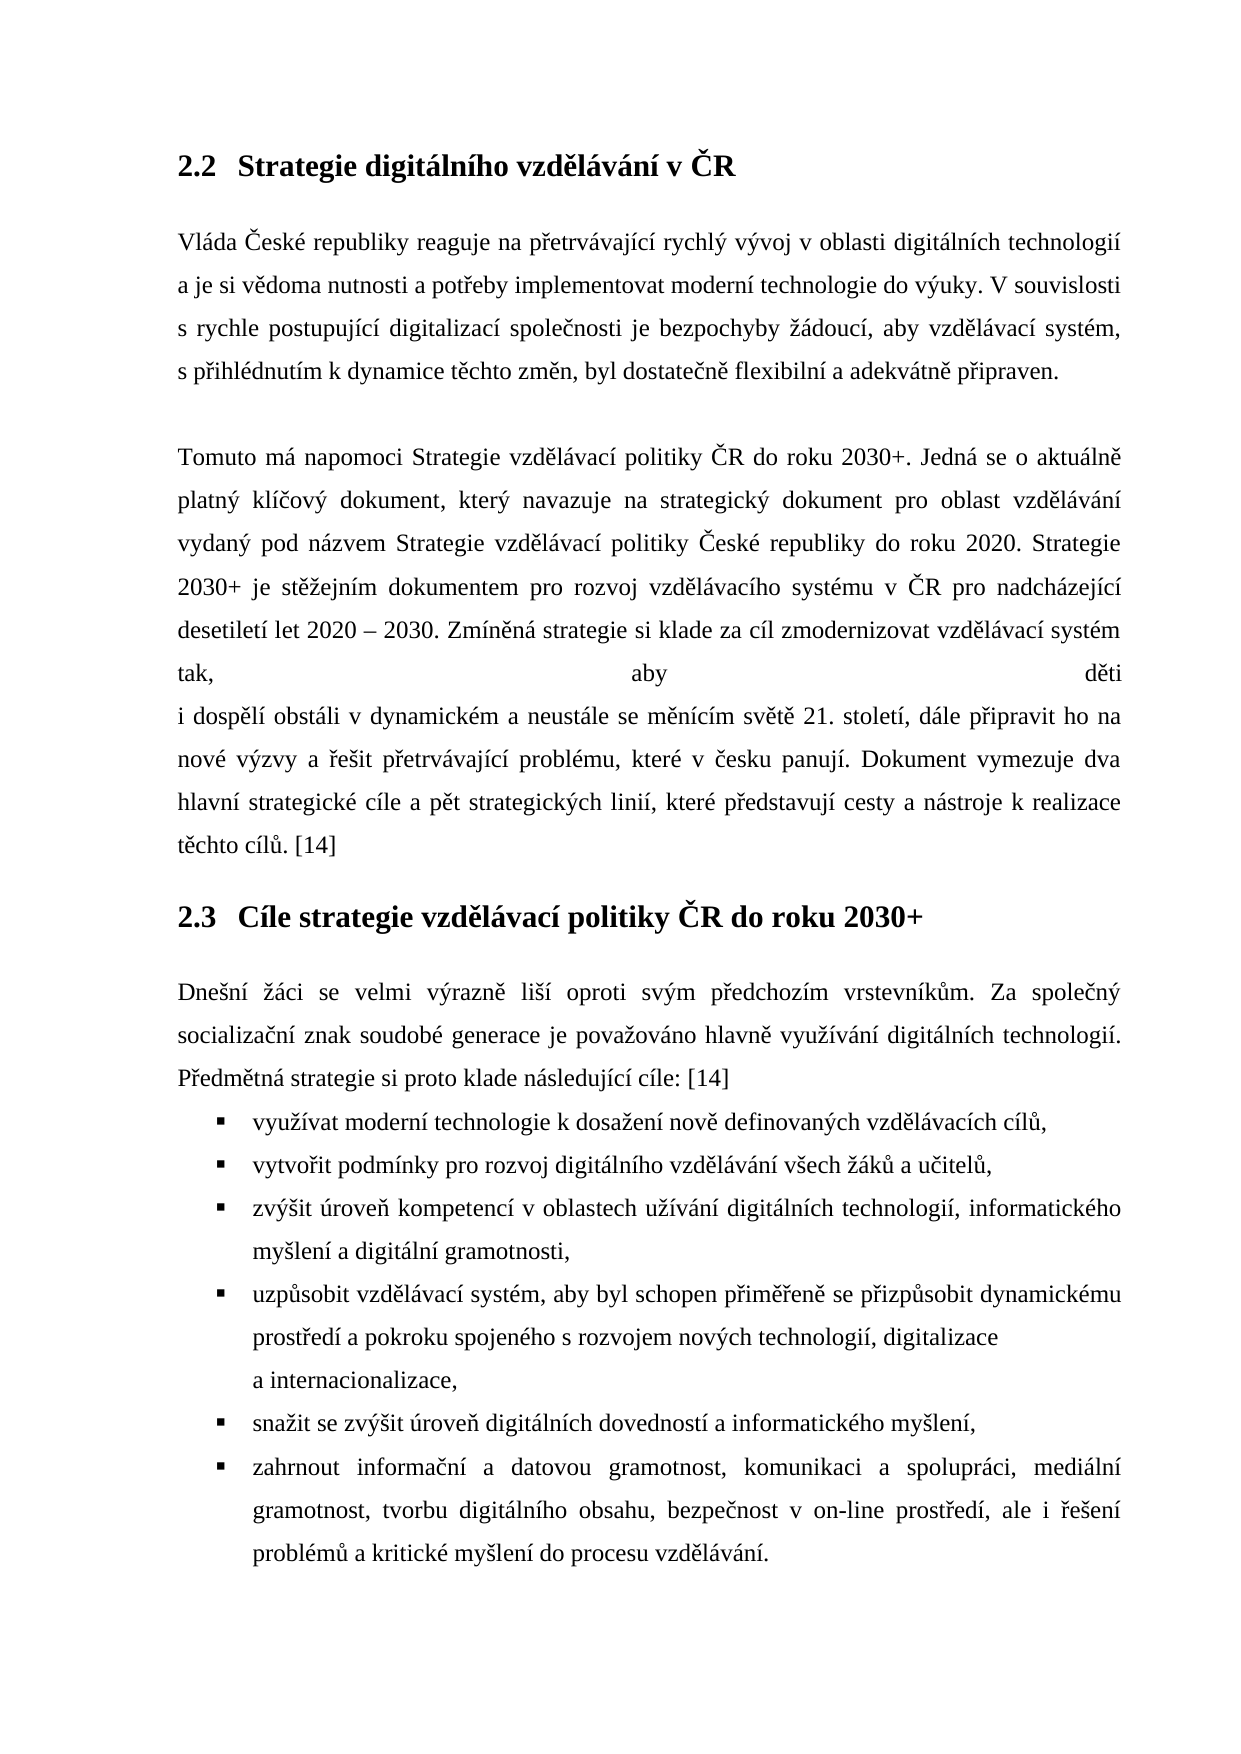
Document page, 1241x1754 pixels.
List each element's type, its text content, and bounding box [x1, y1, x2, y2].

subtitle Cíle strategie vzdělávací politiky ČR do roku 2030+ [177, 898, 1122, 934]
text Dnešní žáci se velmi výrazně liší oproti svým předchozím vrstevníkům. Za společný socializační znak soudobé generace je považováno hlavně využívání digitálních technologií. Předmětná strategie si proto klade následující cíle: [14] [177, 977, 1122, 1092]
list zvýšit úroveň kompetencí v oblastech užívání digitálních technologií, informatického myšlení a digitální gramotnosti, [215, 1193, 1122, 1265]
list vytvořit podmínky pro rozvoj digitálního vzdělávání všech žáků a učitelů, [215, 1150, 1122, 1178]
list snažit se zvýšit úroveň digitálních dovedností a informatického myšlení, [215, 1408, 1122, 1437]
list zahrnout informační a datovou gramotnost, komunikaci a spolupráci, mediální gramotnost, tvorbu digitálního obsahu, bezpečnost v on-line prostředí, ale i řešení problémů a kritické myšlení do procesu vzdělávání. [215, 1452, 1122, 1567]
text Vláda České republiky reaguje na přetrvávající rychlý vývoj v oblasti digitálních technologií a je si vědoma nutnosti a potřeby implementovat moderní technologie do výuky. V souvislosti s rychle postupující digitalizací společnosti je bezpochyby žádoucí, aby vzdělávací systém, s přihlédnutím k dynamice těchto změn, byl dostatečně flexibilní a adekvátně připraven. [177, 227, 1122, 385]
subtitle Strategie digitálního vzdělávání v ČR [177, 148, 1122, 184]
text Tomuto má napomoci Strategie vzdělávací politiky ČR do roku 2030+. Jedná se o aktuálně platný klíčový dokument, který navazuje na strategický dokument pro oblast vzdělávání vydaný pod názvem Strategie vzdělávací politiky České republiky do roku 2020. Strategie 2030+ je stěžejním dokumentem pro rozvoj vzdělávacího systému v ČR pro nadcházející desetiletí let 2020 – 2030. Zmíněná strategie si klade za cíl zmodernizovat vzdělávací systém tak, aby děti i dospělí obstáli v dynamickém a neustále se měnícím světě 21. století, dále připravit ho na nové výzvy a řešit přetrvávající problému, které v česku panují. Dokument vymezuje dva hlavní strategické cíle a pět strategických linií, které představují cesty a nástroje k realizace těchto cílů. [14] [177, 442, 1122, 859]
list uzpůsobit vzdělávací systém, aby byl schopen přiměřeně se přizpůsobit dynamickému prostředí a pokroku spojeného s rozvojem nových technologií, digitalizace [215, 1279, 1122, 1351]
text a internacionalizace, [252, 1365, 1122, 1394]
list využívat moderní technologie k dosažení nově definovaných vzdělávacích cílů, [215, 1107, 1122, 1135]
